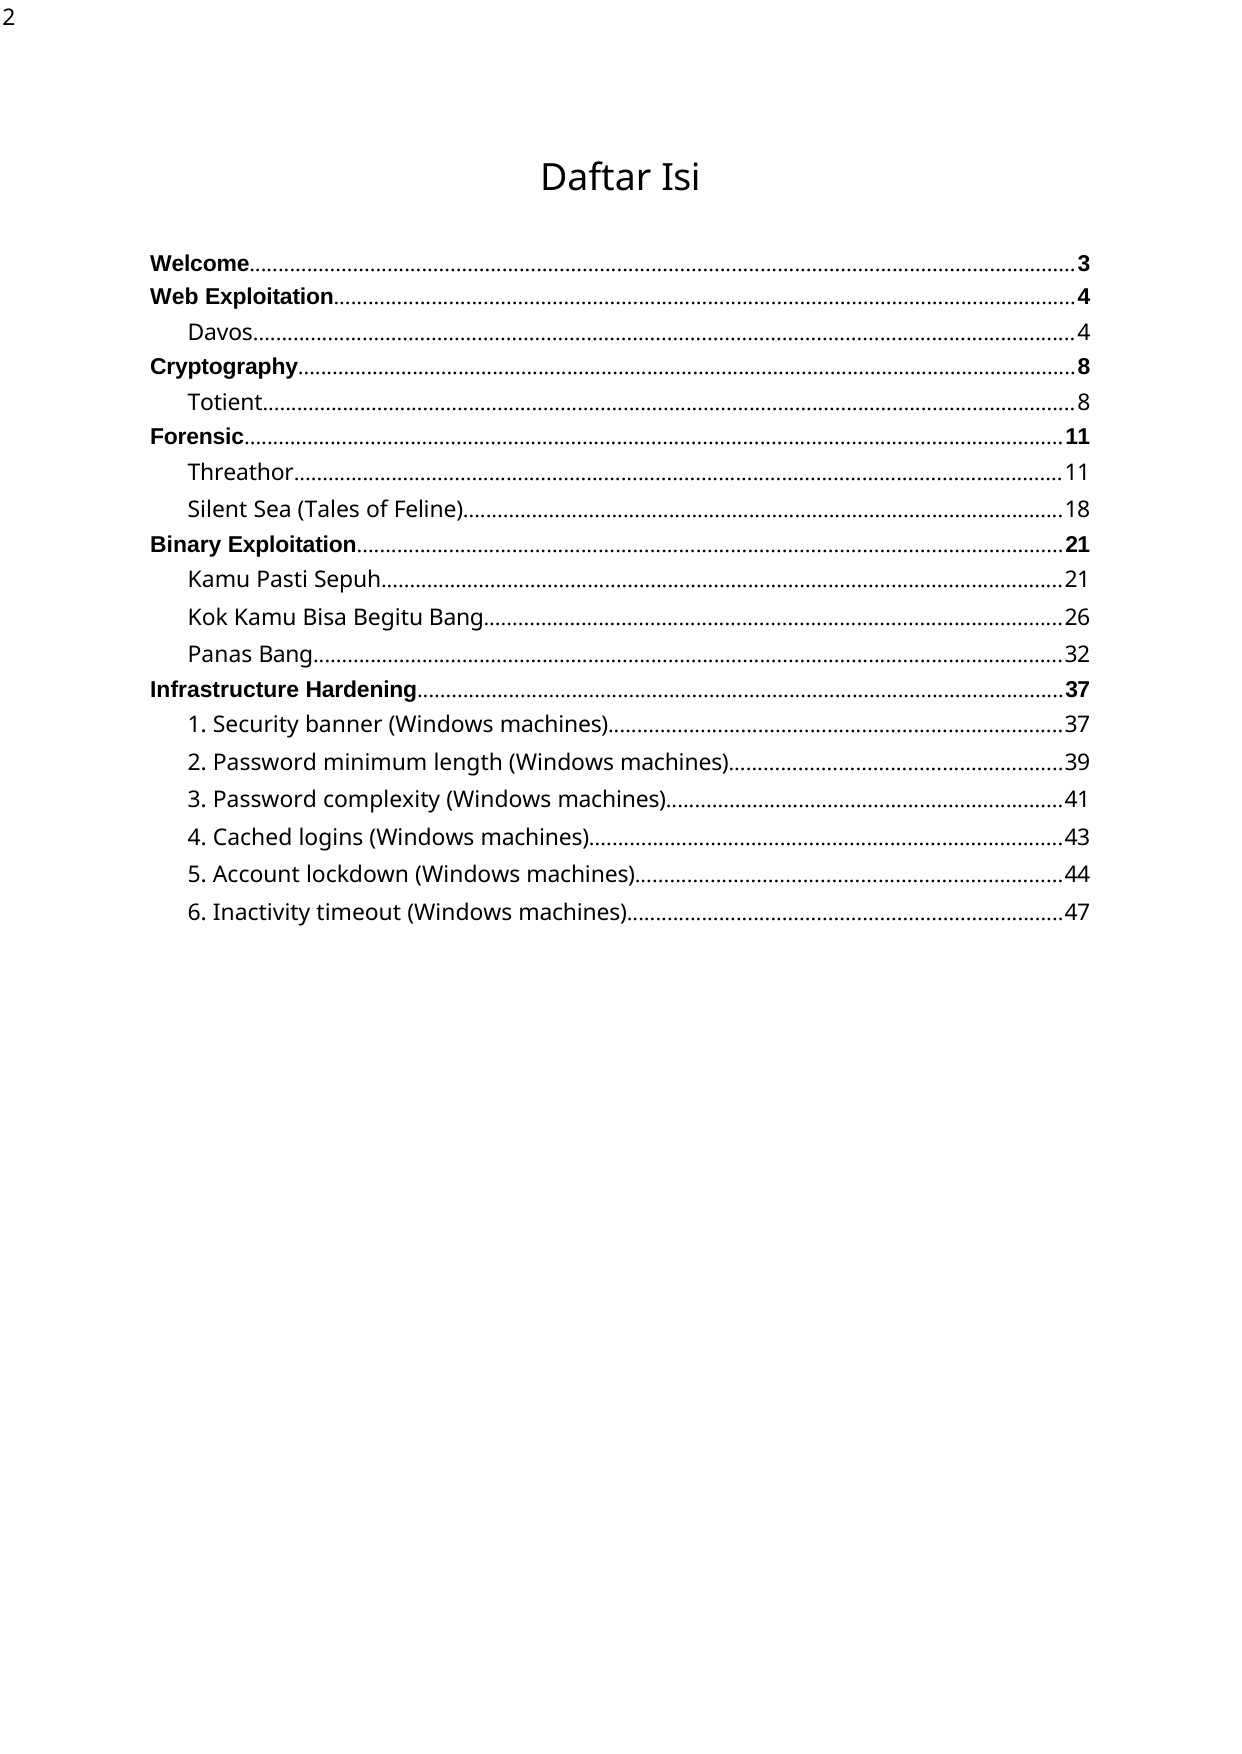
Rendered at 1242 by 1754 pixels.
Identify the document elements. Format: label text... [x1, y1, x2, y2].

text Daftar Isi [148, 150, 1093, 201]
